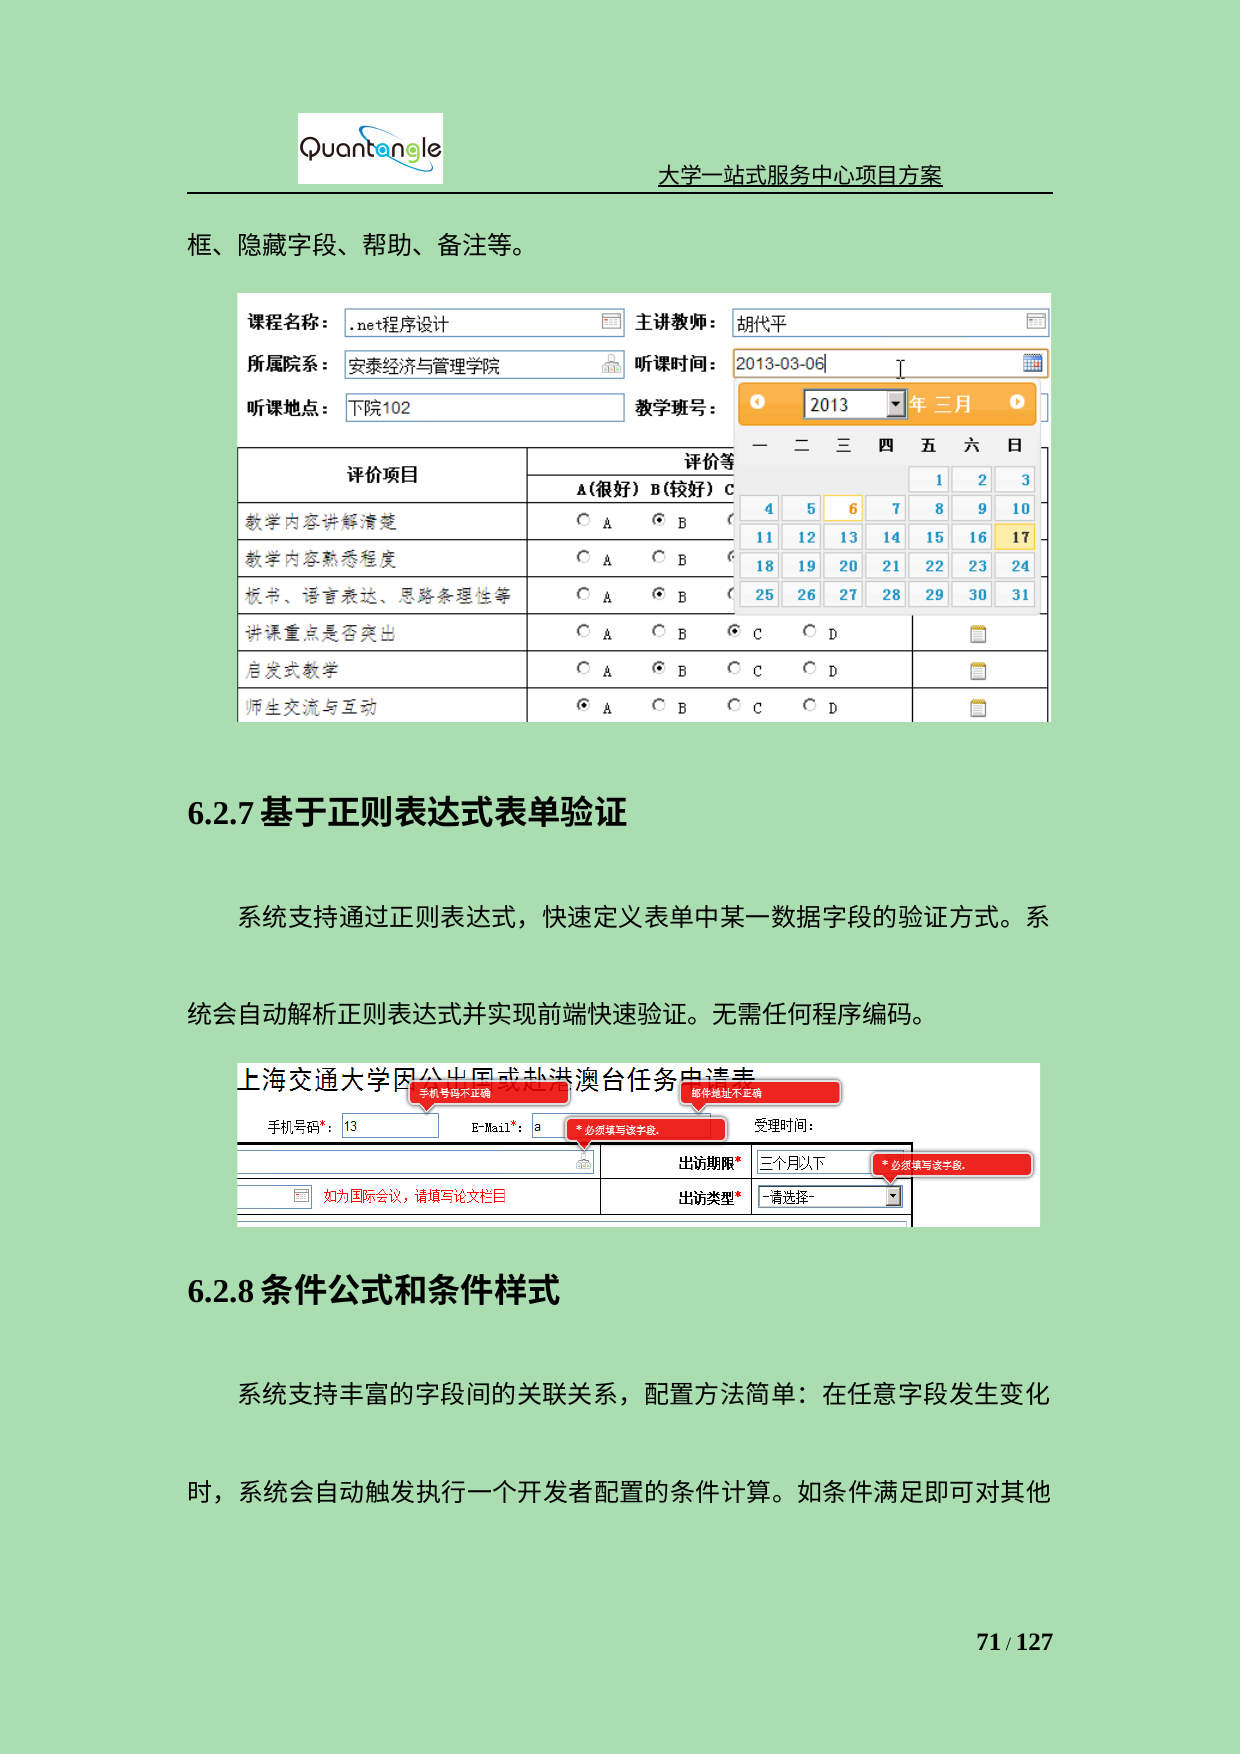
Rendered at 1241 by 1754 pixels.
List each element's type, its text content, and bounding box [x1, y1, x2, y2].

subtitle 6.2.8条件公式和条件样式 [187, 1255, 1053, 1320]
picture [237, 293, 1052, 722]
text 系统支持通过正则表达式，快速定义表单中某一数据字段的验证方式。系统会自动解析正则表达式并实现前端快速验证。无需任何程序编码。 [187, 883, 1053, 1046]
picture [297, 113, 444, 184]
subtitle 6.2.7基于正则表达式表单验证 [187, 778, 1053, 843]
picture [237, 1063, 1041, 1227]
text 系统支持丰富的字段间的关联关系，配置方法简单：在任意字段发生变化时，系统会自动触发执行一个开发者配置的条件计算。如条件满足即可对其他字段的数据和样式进行修改。这是快速开发界面友好的表单的重要手段。 [187, 1360, 1053, 1523]
text 支持常见数据类型控件、人员院系，附件上传、图片框、事件日期、感知框、隐藏字段、帮助、备注等。 [187, 211, 1053, 276]
